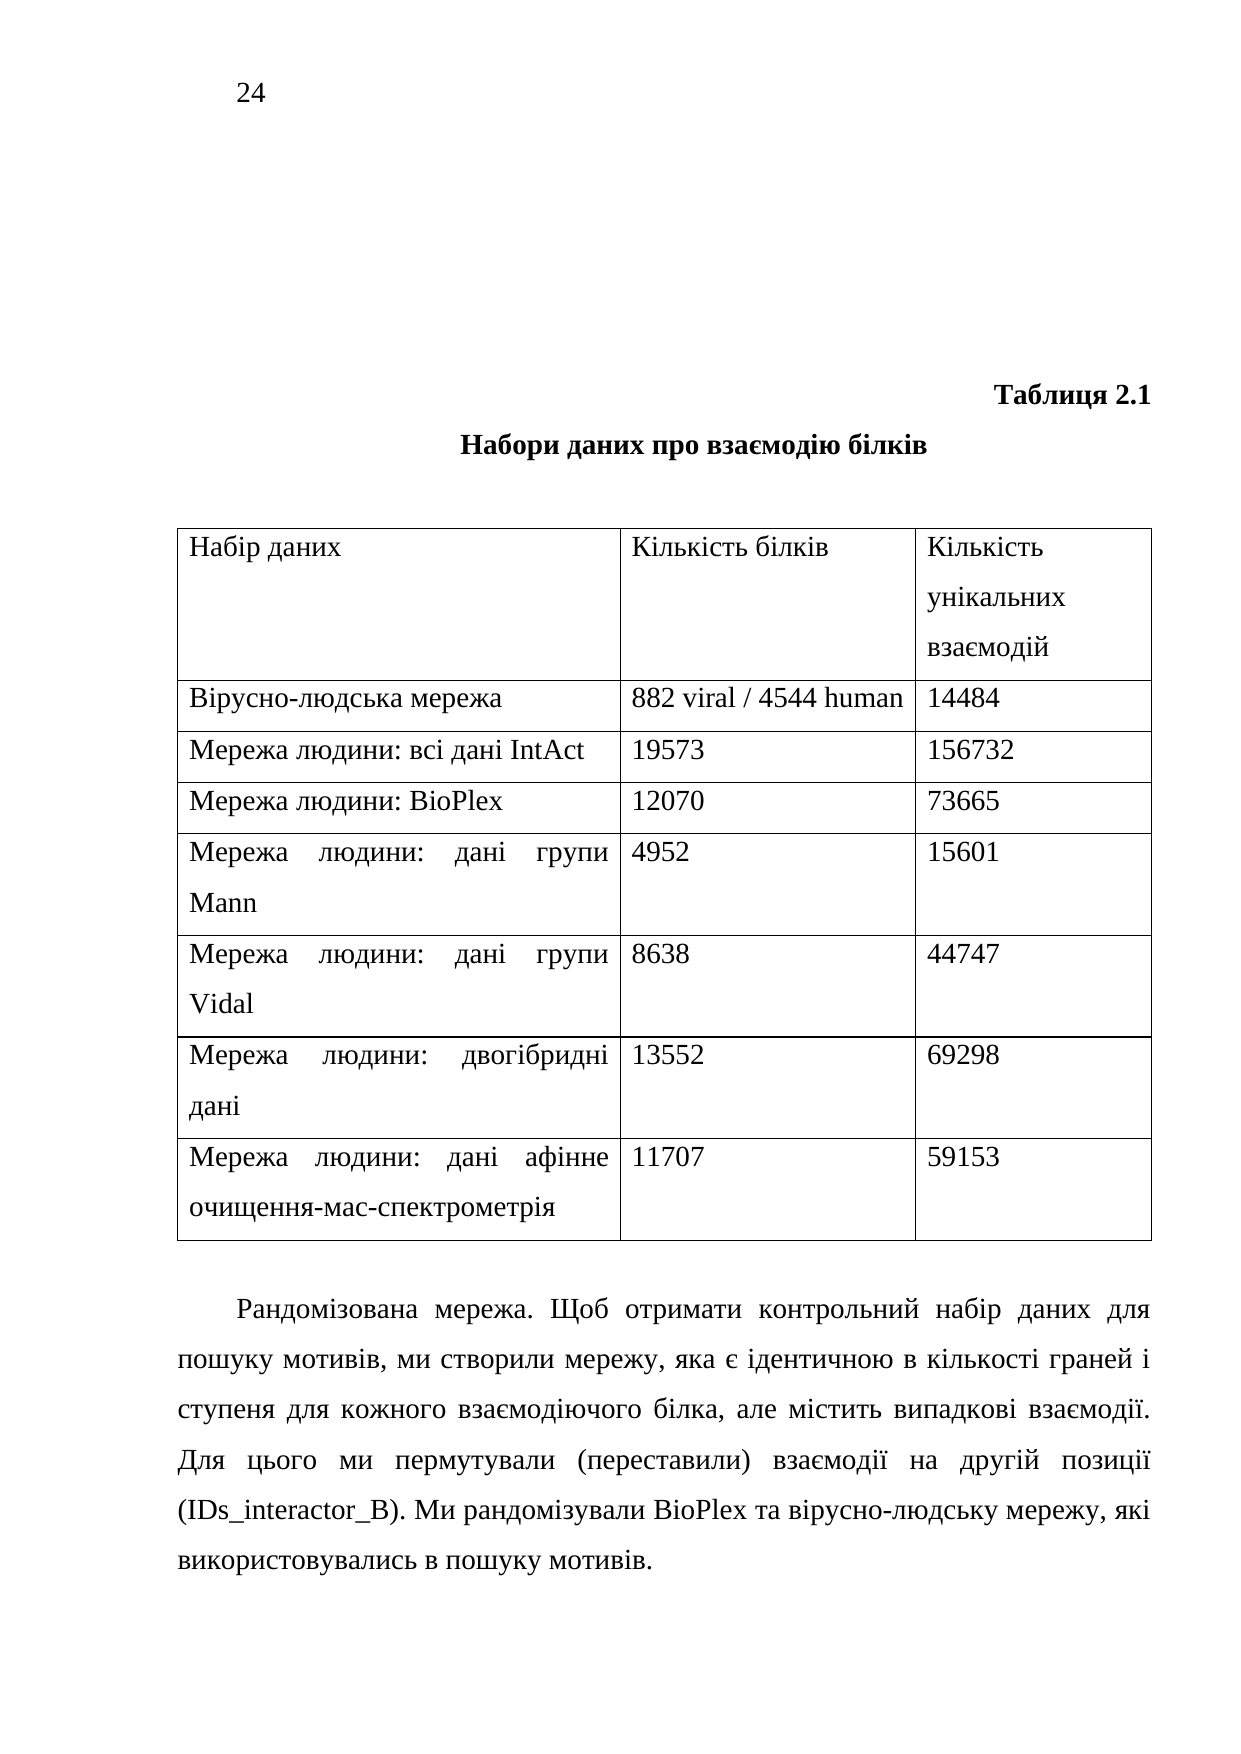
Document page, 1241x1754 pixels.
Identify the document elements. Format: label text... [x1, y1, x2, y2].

table_cell Мережа людини: дані групи Mann [178, 834, 620, 935]
table_cell 73665 [916, 783, 1151, 833]
table_cell 882 viral / 4544 human [621, 681, 915, 731]
text Таблиця 2.1 [177, 176, 1152, 410]
table_cell 15601 [916, 834, 1151, 935]
text Набори даних про взаємодію білків [177, 427, 1152, 461]
table_cell Вірусно-людська мережа [178, 681, 620, 731]
table_cell 14484 [916, 681, 1151, 731]
table_cell 12070 [621, 783, 915, 833]
text Рандомізована мережа. Щоб отримати контрольний набір даних для пошуку мотивів, ми створили мережу, яка є ідентичною в кількості граней і ступеня для кожного взаємодіючого білка, але містить випадкові взаємодії. Для цього ми пермутували (переставили) взаємодії на другій позиції (IDs_interactor_B). Ми рандомізували BioPlex та вірусно-людську мережу, які використовувались в пошуку мотивів. [177, 1291, 1152, 1576]
table_cell 13552 [621, 1038, 915, 1138]
table_cell Мережа людини: дані афінне очищення-мас-спектрометрія [178, 1139, 620, 1239]
table_cell 59153 [916, 1139, 1151, 1239]
table_cell 69298 [916, 1038, 1151, 1138]
table_cell 156732 [916, 732, 1151, 782]
table_header Кількість унікальних взаємодій [916, 529, 1151, 679]
table_cell 11707 [621, 1139, 915, 1239]
table_cell 44747 [916, 936, 1151, 1036]
table_cell Мережа людини: двогібридні дані [178, 1038, 620, 1138]
table_cell 19573 [621, 732, 915, 782]
table_header Набір даних [178, 529, 620, 679]
table_cell 4952 [621, 834, 915, 935]
table_cell Мережа людини: BioPlex [178, 783, 620, 833]
table_cell Мережа людини: всі дані IntAct [178, 732, 620, 782]
table_cell 8638 [621, 936, 915, 1036]
table_cell Мережа людини: дані групи Vidal [178, 936, 620, 1036]
table_header Кількість білків [621, 529, 915, 679]
